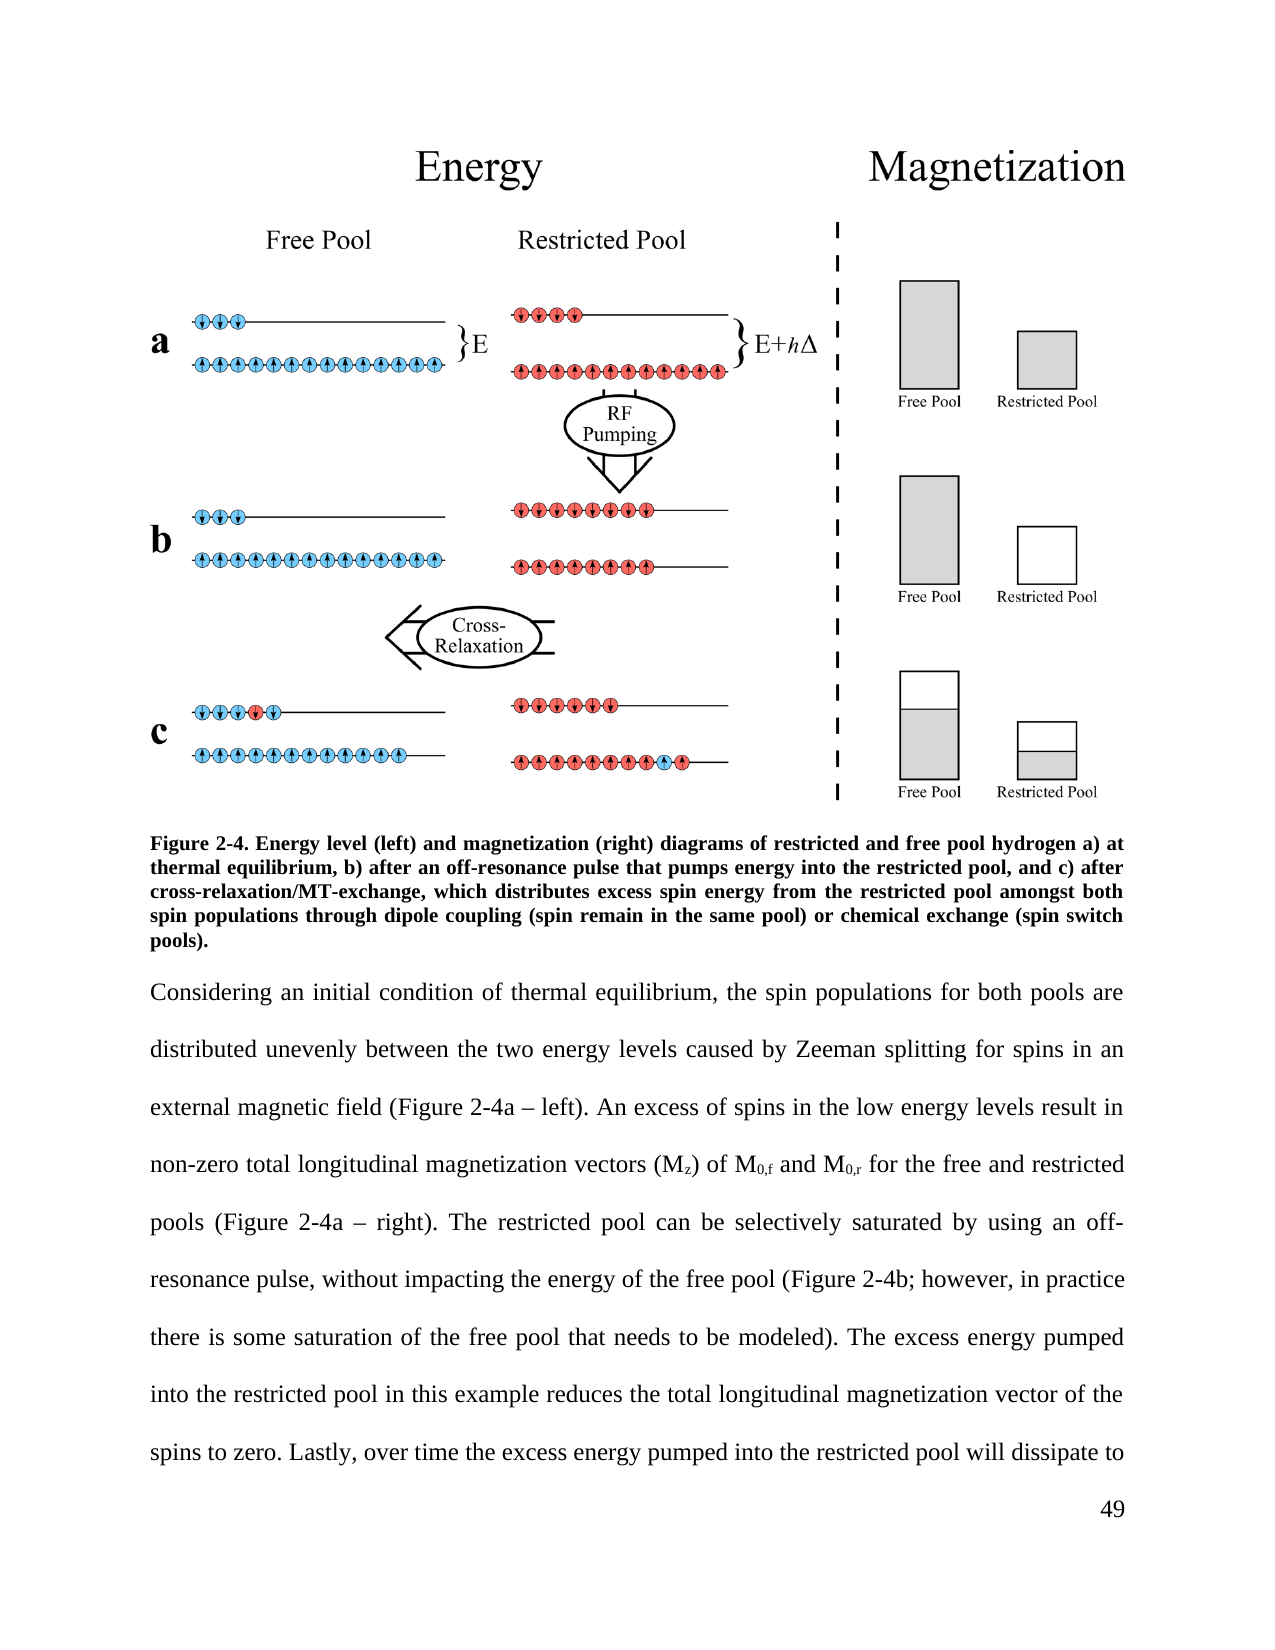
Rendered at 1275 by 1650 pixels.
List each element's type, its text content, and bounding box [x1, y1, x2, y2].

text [150, 977, 1125, 1465]
picture [150, 150, 1125, 807]
